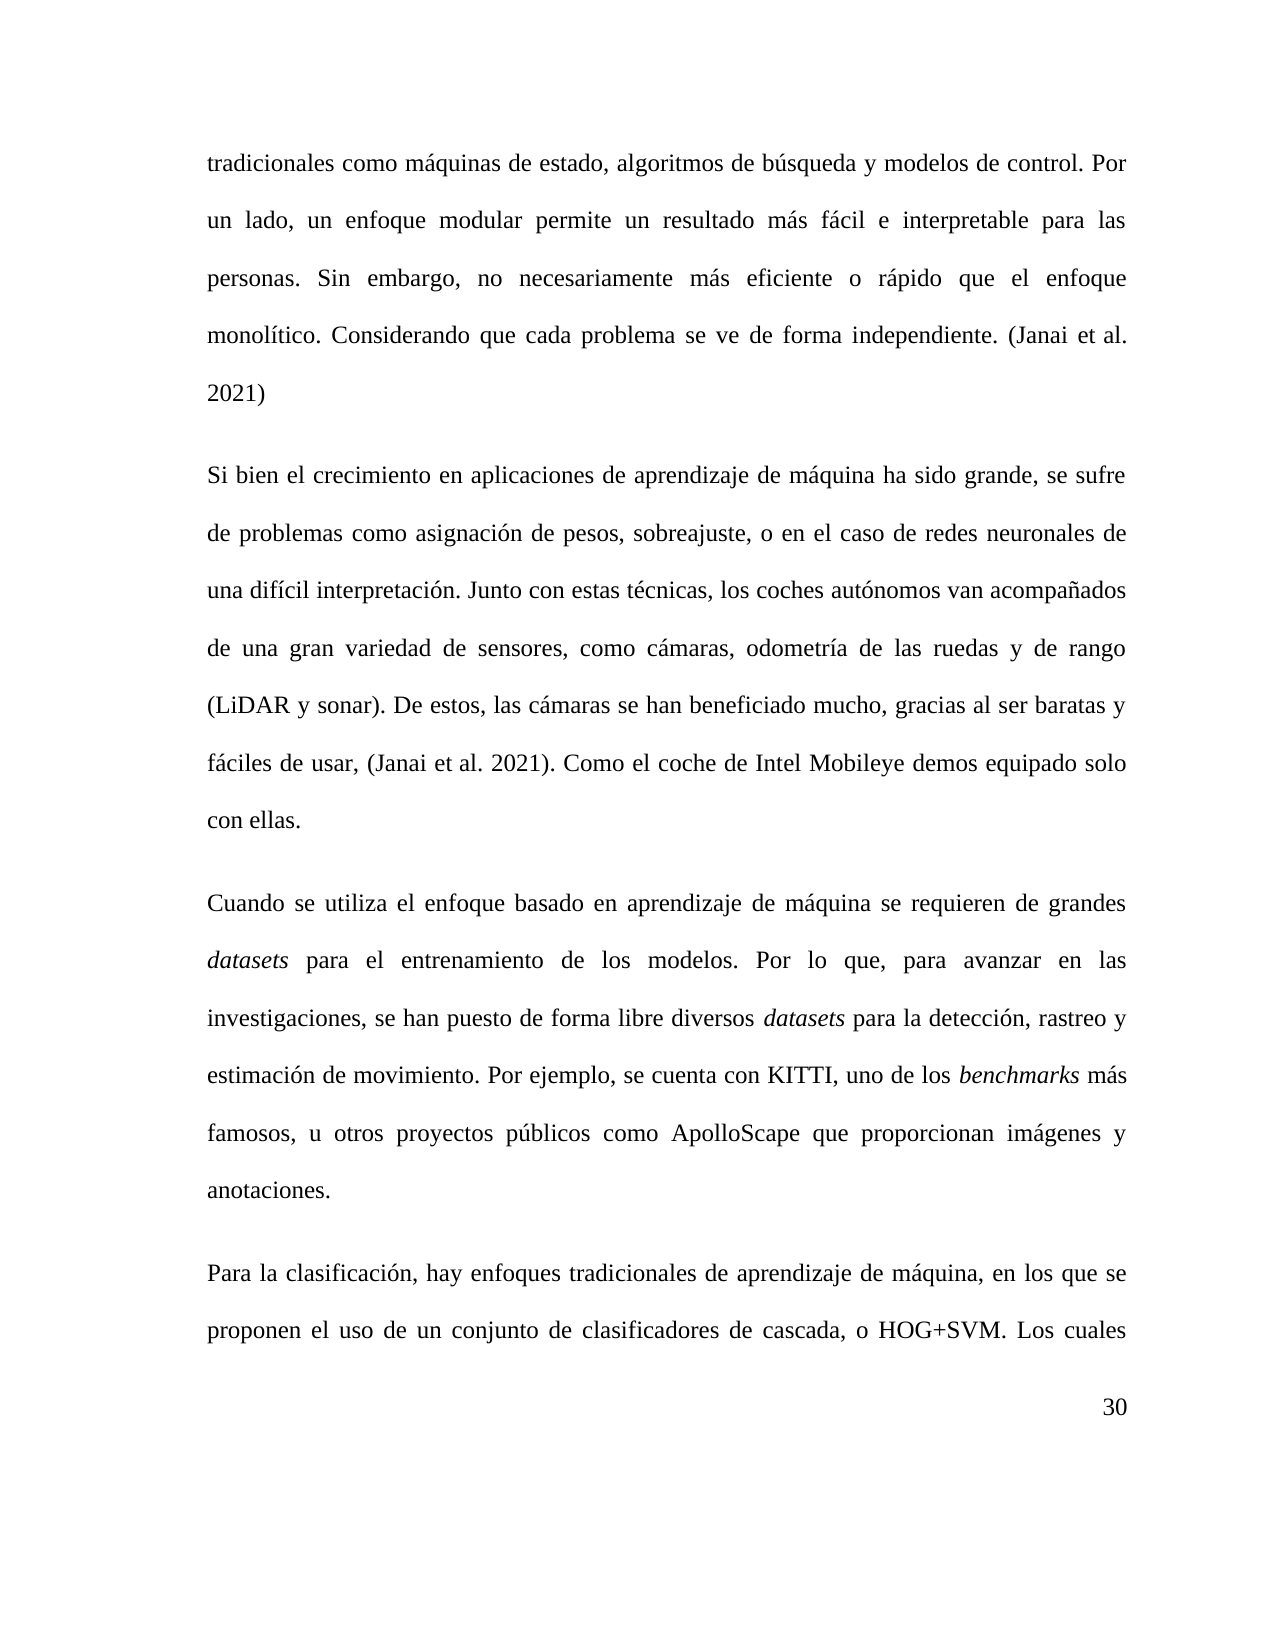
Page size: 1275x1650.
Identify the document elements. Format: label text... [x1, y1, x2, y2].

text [207, 1258, 1127, 1344]
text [207, 148, 1127, 406]
text Cuando se utiliza el enfoque basado en aprendizaje de máquina se requieren de grandes datasets para el entrenamiento de los modelos. Por lo que, para avanzar en las investigaciones, se han puesto de forma libre diversos datasets para la detección, rastreo y estimación de movimiento. Por ejemplo, se cuenta con KITTI, uno de los benchmarks más famosos, u otros proyectos públicos como ApolloScape que proporcionan imágenes y anotaciones. [207, 888, 1127, 1204]
text Si bien el crecimiento en aplicaciones de aprendizaje de máquina ha sido grande, se sufre de problemas como asignación de pesos, sobreajuste, o en el caso de redes neuronales de una difícil interpretación. Junto con estas técnicas, los coches autónomos van acompañados de una gran variedad de sensores, como cámaras, odometría de las ruedas y de rango (LiDAR y sonar). De estos, las cámaras se han beneficiado mucho, gracias al ser baratas y fáciles de usar, (Janai et al. 2021). Como el coche de Intel Mobileye demos equipado solo con ellas. [207, 460, 1127, 834]
